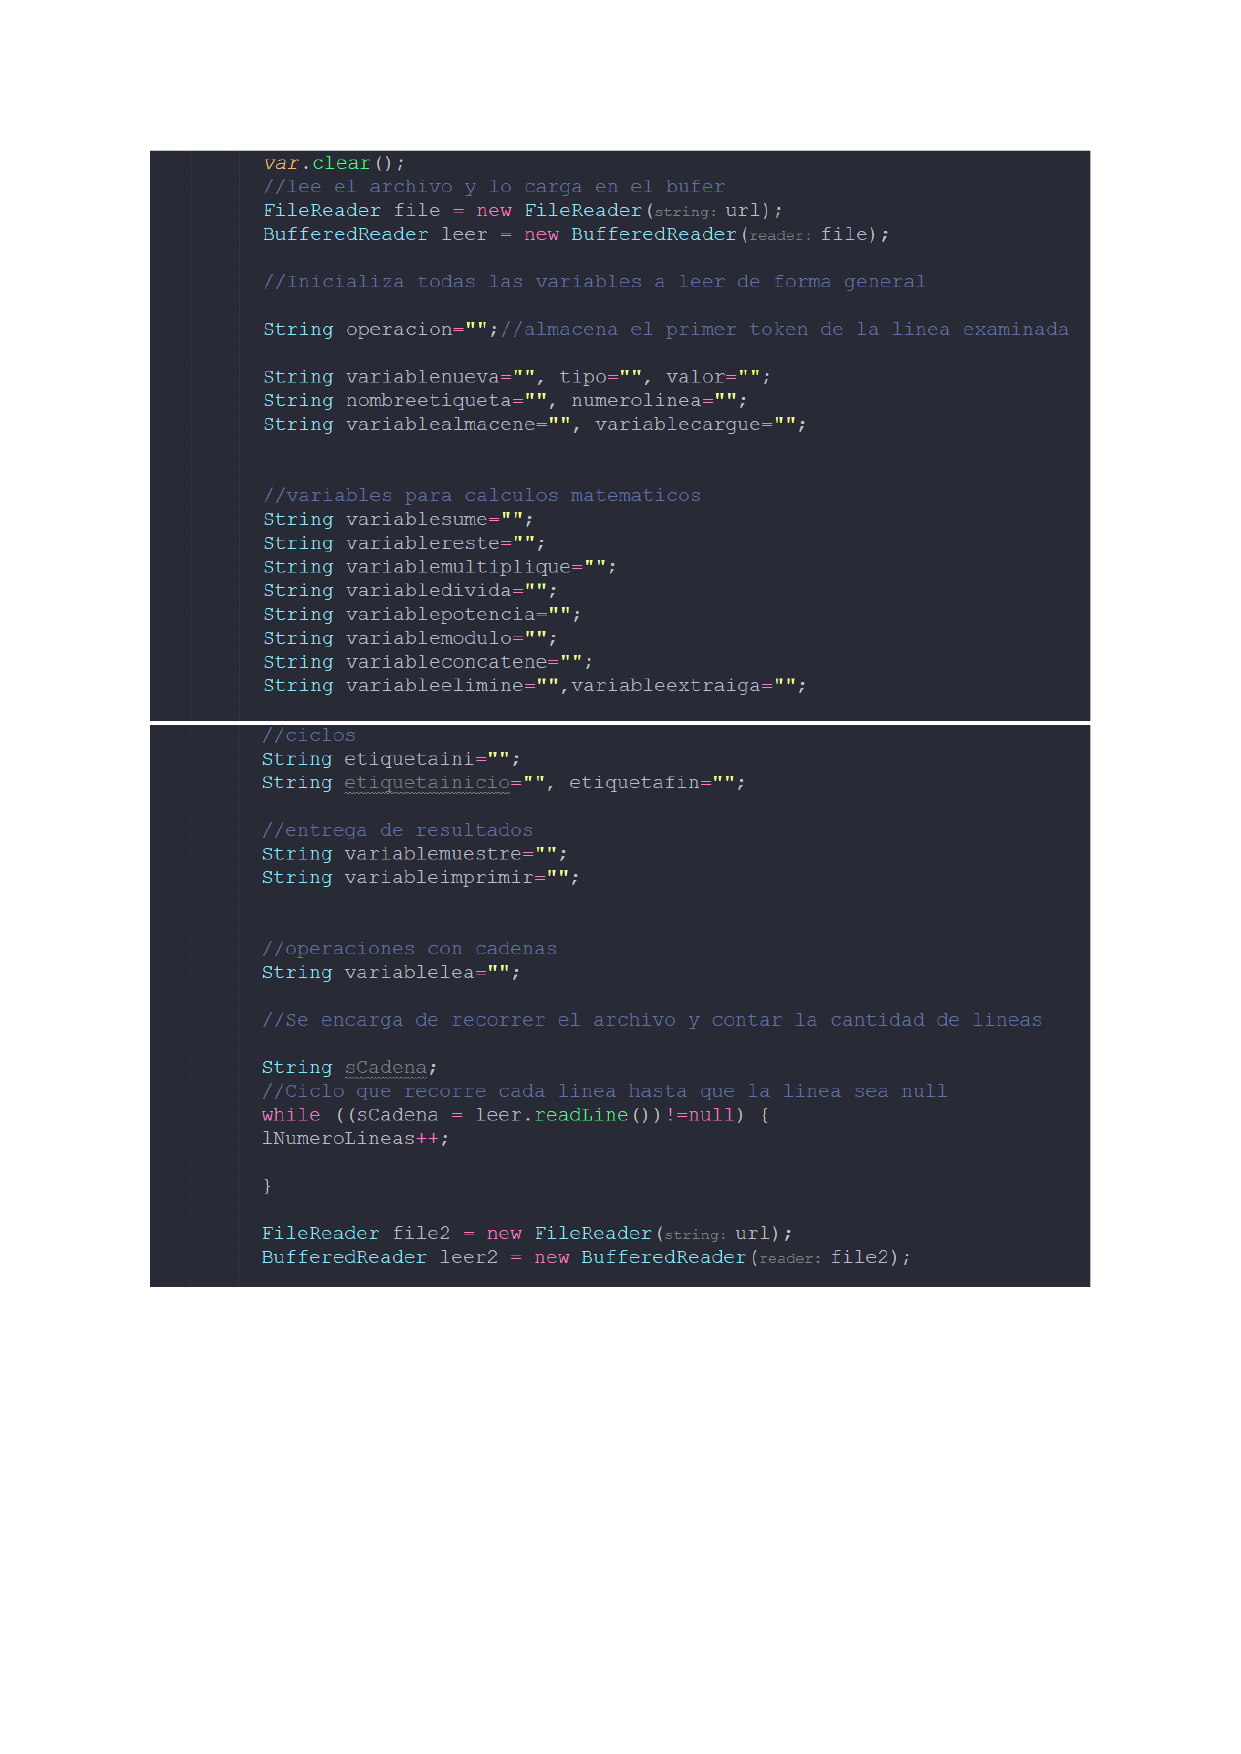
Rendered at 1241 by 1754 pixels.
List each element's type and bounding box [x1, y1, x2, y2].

picture [150, 150, 1091, 721]
picture [150, 725, 1091, 1287]
